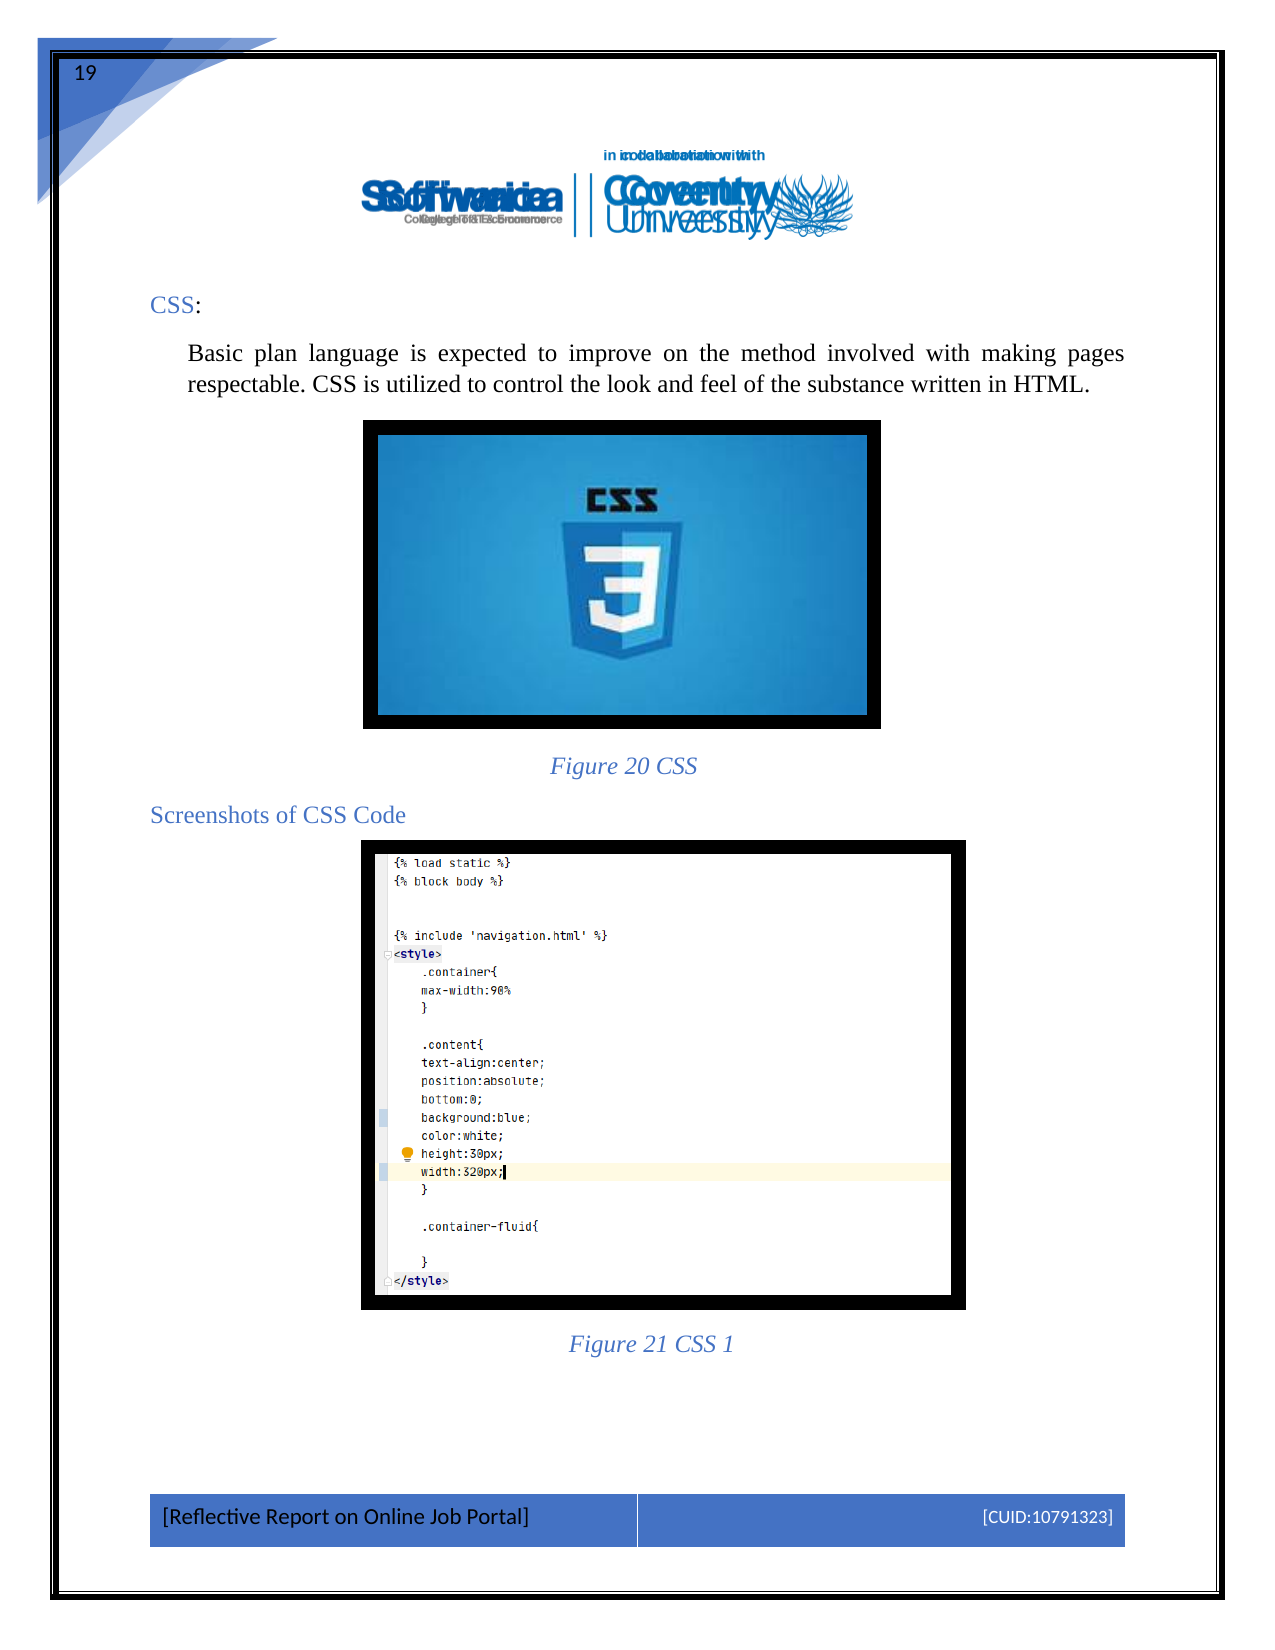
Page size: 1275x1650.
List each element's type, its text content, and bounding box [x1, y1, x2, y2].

text Basic plan language is expected to improve on the method involved with making pages respectable. CSS is utilized to control the look and feel of the substance written in HTML. [187, 338, 1125, 397]
picture [37, 37, 279, 206]
picture [361, 150, 854, 240]
text Screenshots of CSS Code [150, 800, 1125, 829]
picture [375, 854, 951, 1295]
picture [378, 435, 867, 715]
picture [59, 59, 279, 206]
text CSS: [150, 290, 1125, 319]
picture [52, 52, 279, 206]
